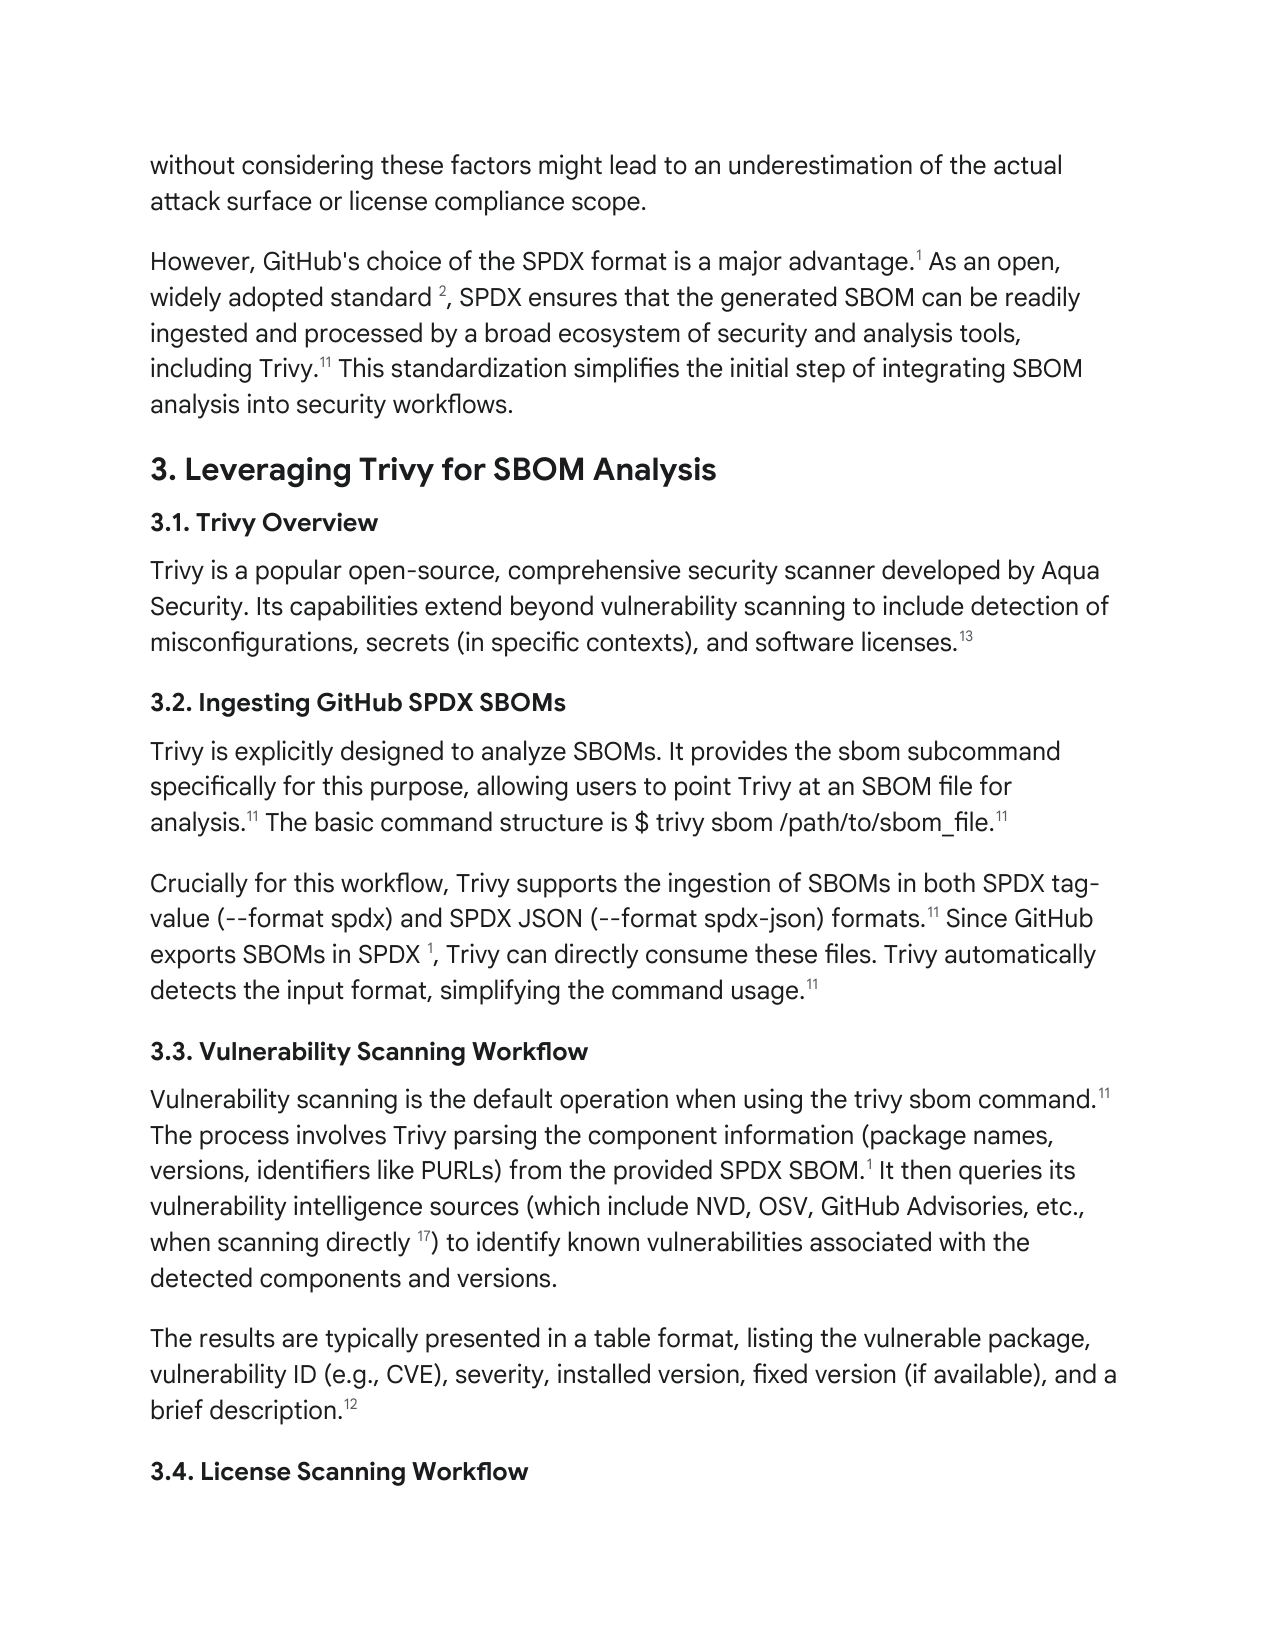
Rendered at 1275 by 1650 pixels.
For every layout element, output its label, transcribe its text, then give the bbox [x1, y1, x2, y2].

subtitle 3.4. License Scanning Workflow [150, 1456, 1125, 1487]
subtitle 3. Leveraging Trivy for SBOM Analysis [150, 450, 1125, 489]
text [150, 150, 1125, 217]
text Crucially for this workflow, Trivy supports the ingestion of SBOMs in both SPDX tag-value (--format spdx) and SPDX JSON (--format spdx-json) formats.11 Since GitHub exports SBOMs in SPDX 1, Trivy can directly consume these files. Trivy automatically detects the input format, simplifying the command usage.11 [150, 868, 1125, 1007]
subtitle 3.3. Vulnerability Scanning Workflow [150, 1036, 1125, 1067]
subtitle 3.1. Trivy Overview [150, 507, 1125, 538]
text The results are typically presented in a table format, listing the vulnerable package, vulnerability ID (e.g., CVE), severity, installed version, fixed version (if available), and a brief description.12 [150, 1323, 1125, 1426]
text Vulnerability scanning is the default operation when using the trivy sbom command.11 The process involves Trivy parsing the component information (package names, versions, identifiers like PURLs) from the provided SPDX SBOM.1 It then queries its vulnerability intelligence sources (which include NVD, OSV, GitHub Advisories, etc., when scanning directly 17) to identify known vulnerabilities associated with the detected components and versions. [150, 1084, 1125, 1294]
subtitle 3.2. Ingesting GitHub SPDX SBOMs [150, 688, 1125, 719]
text However, GitHub's choice of the SPDX format is a major advantage.1 As an open, widely adopted standard 2, SPDX ensures that the generated SBOM can be readily ingested and processed by a broad ecosystem of security and analysis tools, including Trivy.11 This standardization simplifies the initial step of integrating SBOM analysis into security workflows. [150, 246, 1125, 421]
text Trivy is explicitly designed to analyze SBOMs. It provides the sbom subcommand specifically for this purpose, allowing users to point Trivy at an SBOM file for analysis.11 The basic command structure is $ trivy sbom /path/to/sbom_file.11 [150, 736, 1125, 839]
text Trivy is a popular open-source, comprehensive security scanner developed by Aqua Security. Its capabilities extend beyond vulnerability scanning to include detection of misconfigurations, secrets (in specific contexts), and software licenses.13 [150, 555, 1125, 658]
